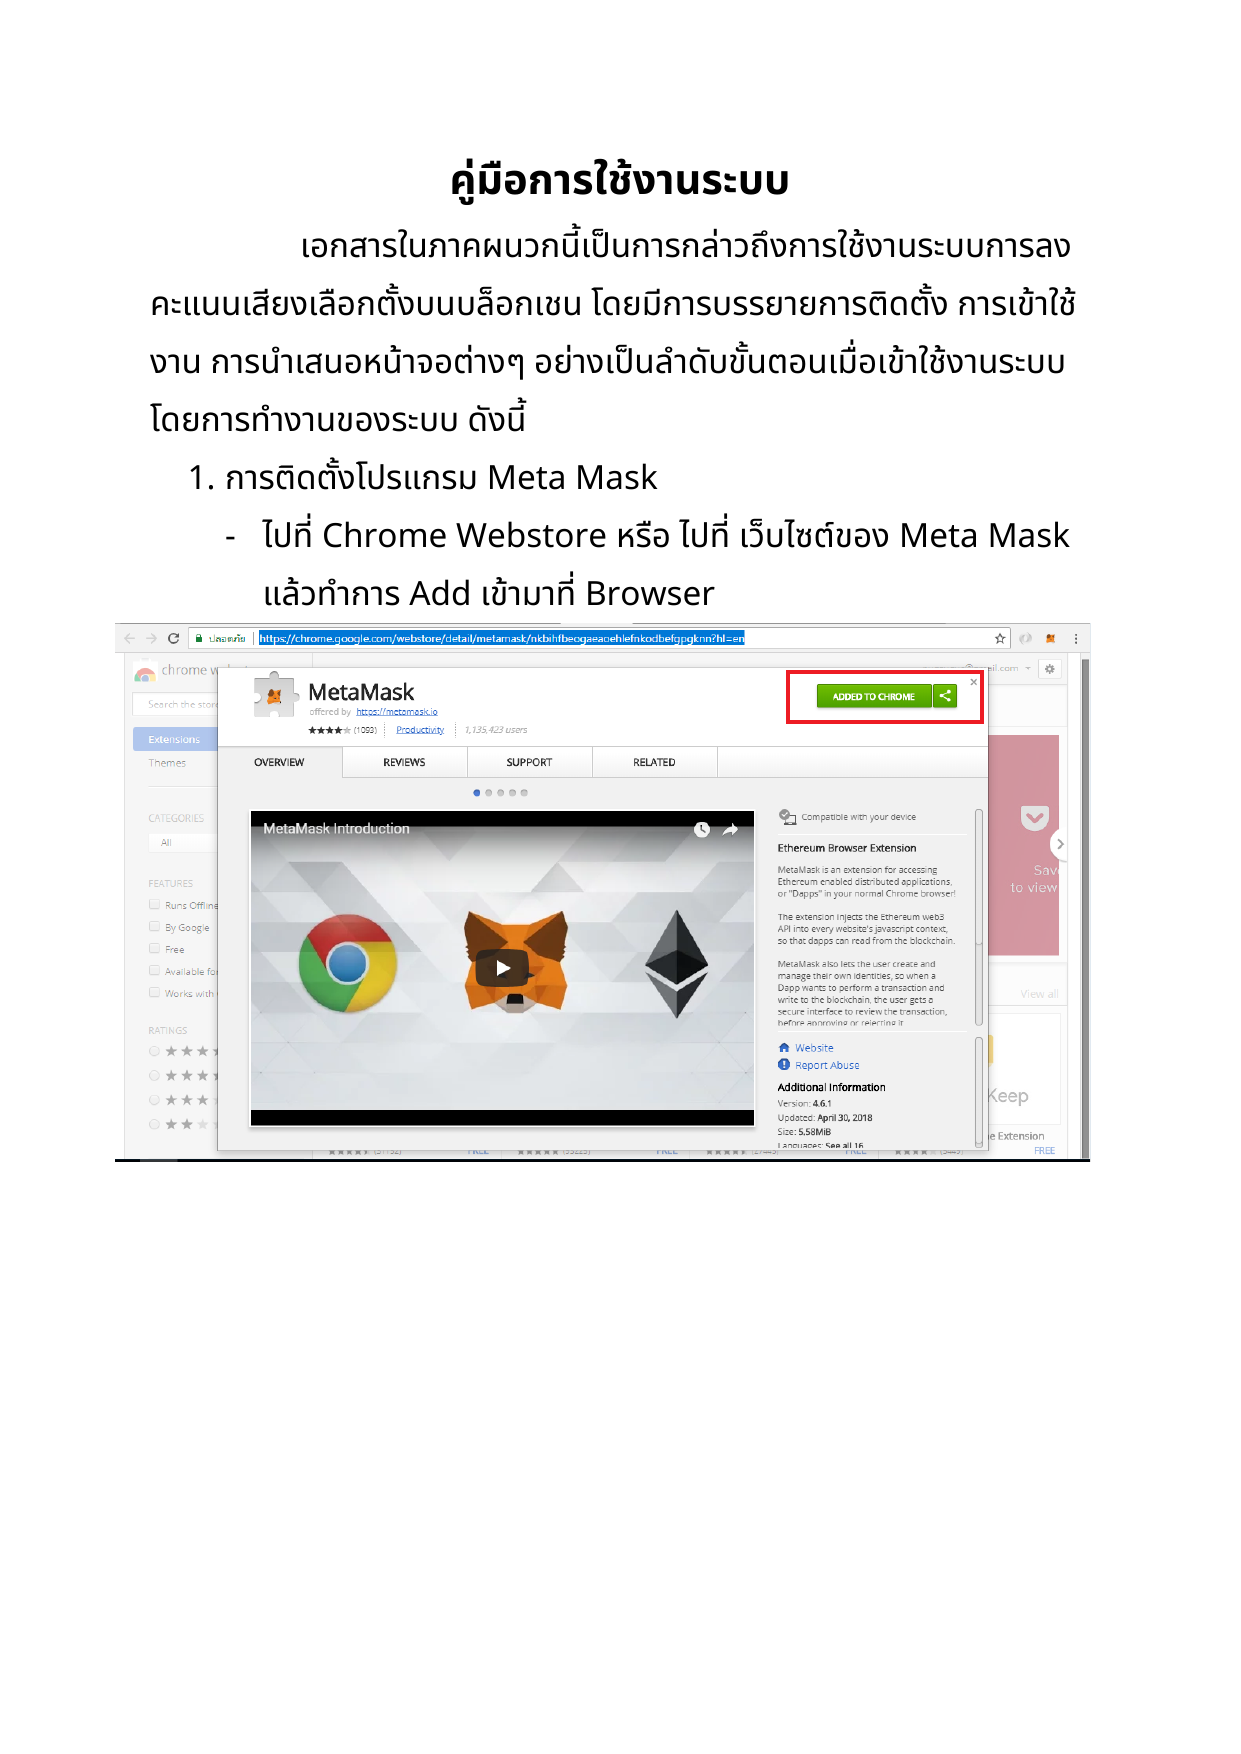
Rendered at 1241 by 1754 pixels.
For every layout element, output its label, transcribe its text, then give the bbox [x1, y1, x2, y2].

picture [115, 623, 1091, 1162]
text เอกสารในภาคผนวกนี้เป็นการกล่าวถึงการใช้งานระบบการลงคะแนนเสียงเลือกตั้งบนบล็อกเชน โดยมีการบรรยายการติดตั้ง การเข้าใช้งาน การนำเสนอหน้าจอต่างๆ อย่างเป็นลำดับขั้นตอนเมื่อเข้าใช้งานระบบ โดยการทำงานของระบบ ดังนี้ [150, 222, 1090, 446]
text คู่มือการใช้งานระบบ [150, 150, 1090, 213]
list ไปที่ Chrome Webstore หรือ ไปที่ เว็บไซต์ของ Meta Mask แล้วทำการ Add เข้ามาที่ Browser [225, 512, 1090, 621]
list การติดตั้งโปรแกรม Meta Mask [187, 454, 1090, 504]
